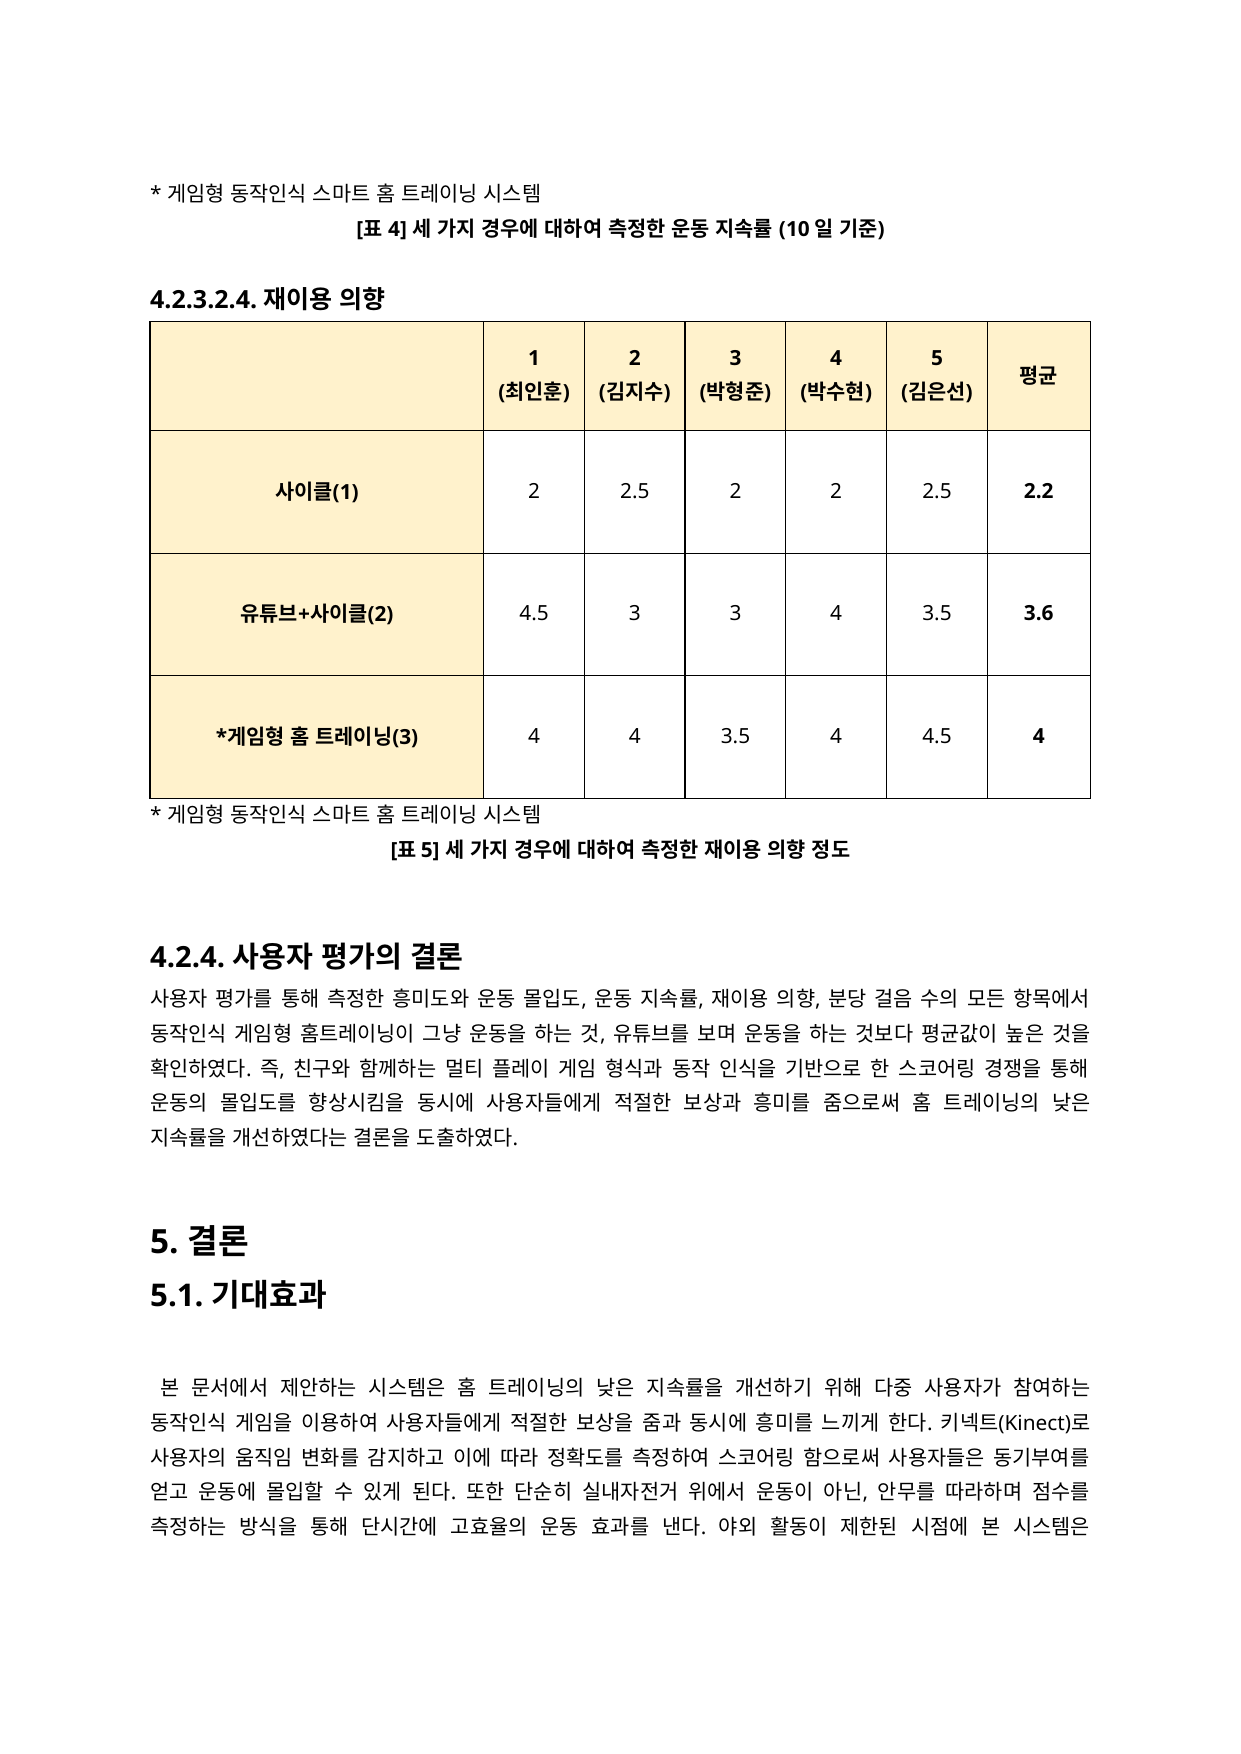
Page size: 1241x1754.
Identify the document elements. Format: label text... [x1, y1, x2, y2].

text [표5] 세 가지 경우에 대하여 측정한 재이용 의향 정도 [150, 833, 1090, 864]
table_cell 2 [786, 431, 886, 553]
table_cell 4 [786, 554, 886, 675]
table_cell 2.5 [887, 431, 987, 553]
table_cell 2 [484, 431, 584, 553]
table_cell 2.5 [585, 431, 684, 553]
table_header 5 (김은선) [887, 322, 987, 430]
table_header 4 (박수현) [786, 322, 886, 430]
table_cell 4 [786, 676, 886, 798]
table_header 1 (최인훈) [484, 322, 584, 430]
text 5. 결론 [150, 1215, 1090, 1263]
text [150, 1371, 1090, 1541]
text [표 4] 세 가지 경우에 대하여 측정한 운동 지속률 (10일 기준) [150, 212, 1090, 242]
table_cell 3 [585, 554, 684, 675]
table_cell 4.5 [484, 554, 584, 675]
table_cell 4.5 [887, 676, 987, 798]
table_header [151, 322, 483, 430]
table_cell 2 [686, 431, 785, 553]
table_cell *게임형 홈 트레이닝(3) [151, 676, 483, 798]
table_cell 유튜브+사이클(2) [151, 554, 483, 675]
table_cell 3.6 [988, 554, 1090, 675]
table_cell 사이클(1) [151, 431, 483, 553]
table_cell 3.5 [686, 676, 785, 798]
table_cell 3.5 [887, 554, 987, 675]
table_header 평균 [988, 322, 1090, 430]
table_header 3 (박형준) [686, 322, 785, 430]
text * 게임형 동작인식 스마트 홈 트레이닝 시스템 [150, 799, 1090, 829]
table_header 2 (김지수) [585, 322, 684, 430]
table_cell 4 [585, 676, 684, 798]
text 사용자 평가를 통해 측정한 흥미도와 운동 몰입도, 운동 지속률, 재이용 의향, 분당 걸음 수의 모든 항목에서 동작인식 게임형 홈트레이닝이 그냥 운동을 하는 것, 유튜브를 보며 운동을 하는 것보다 평균값이 높은 것을 확인하였다. 즉, 친구와 함께하는 멀티 플레이 게임 형식과 동작 인식을 기반으로 한 스코어링 경쟁을 통해 운동의 몰입도를 향상시킴을 동시에 사용자들에게 적절한 보상과 흥미를 줌으로써 홈 트레이닝의 낮은 지속률을 개선하였다는 결론을 도출하였다. [150, 982, 1090, 1152]
table_cell 2.2 [988, 431, 1090, 553]
table_cell 4 [484, 676, 584, 798]
text 4.2.3.2.4. 재이용 의향 [150, 279, 1090, 316]
text 4.2.4. 사용자 평가의 결론 [150, 933, 1090, 976]
table_cell 3 [686, 554, 785, 675]
text * 게임형 동작인식 스마트 홈 트레이닝 시스템 [150, 177, 1090, 207]
text 5.1. 기대효과 [150, 1270, 1090, 1316]
table_cell 4 [988, 676, 1090, 798]
